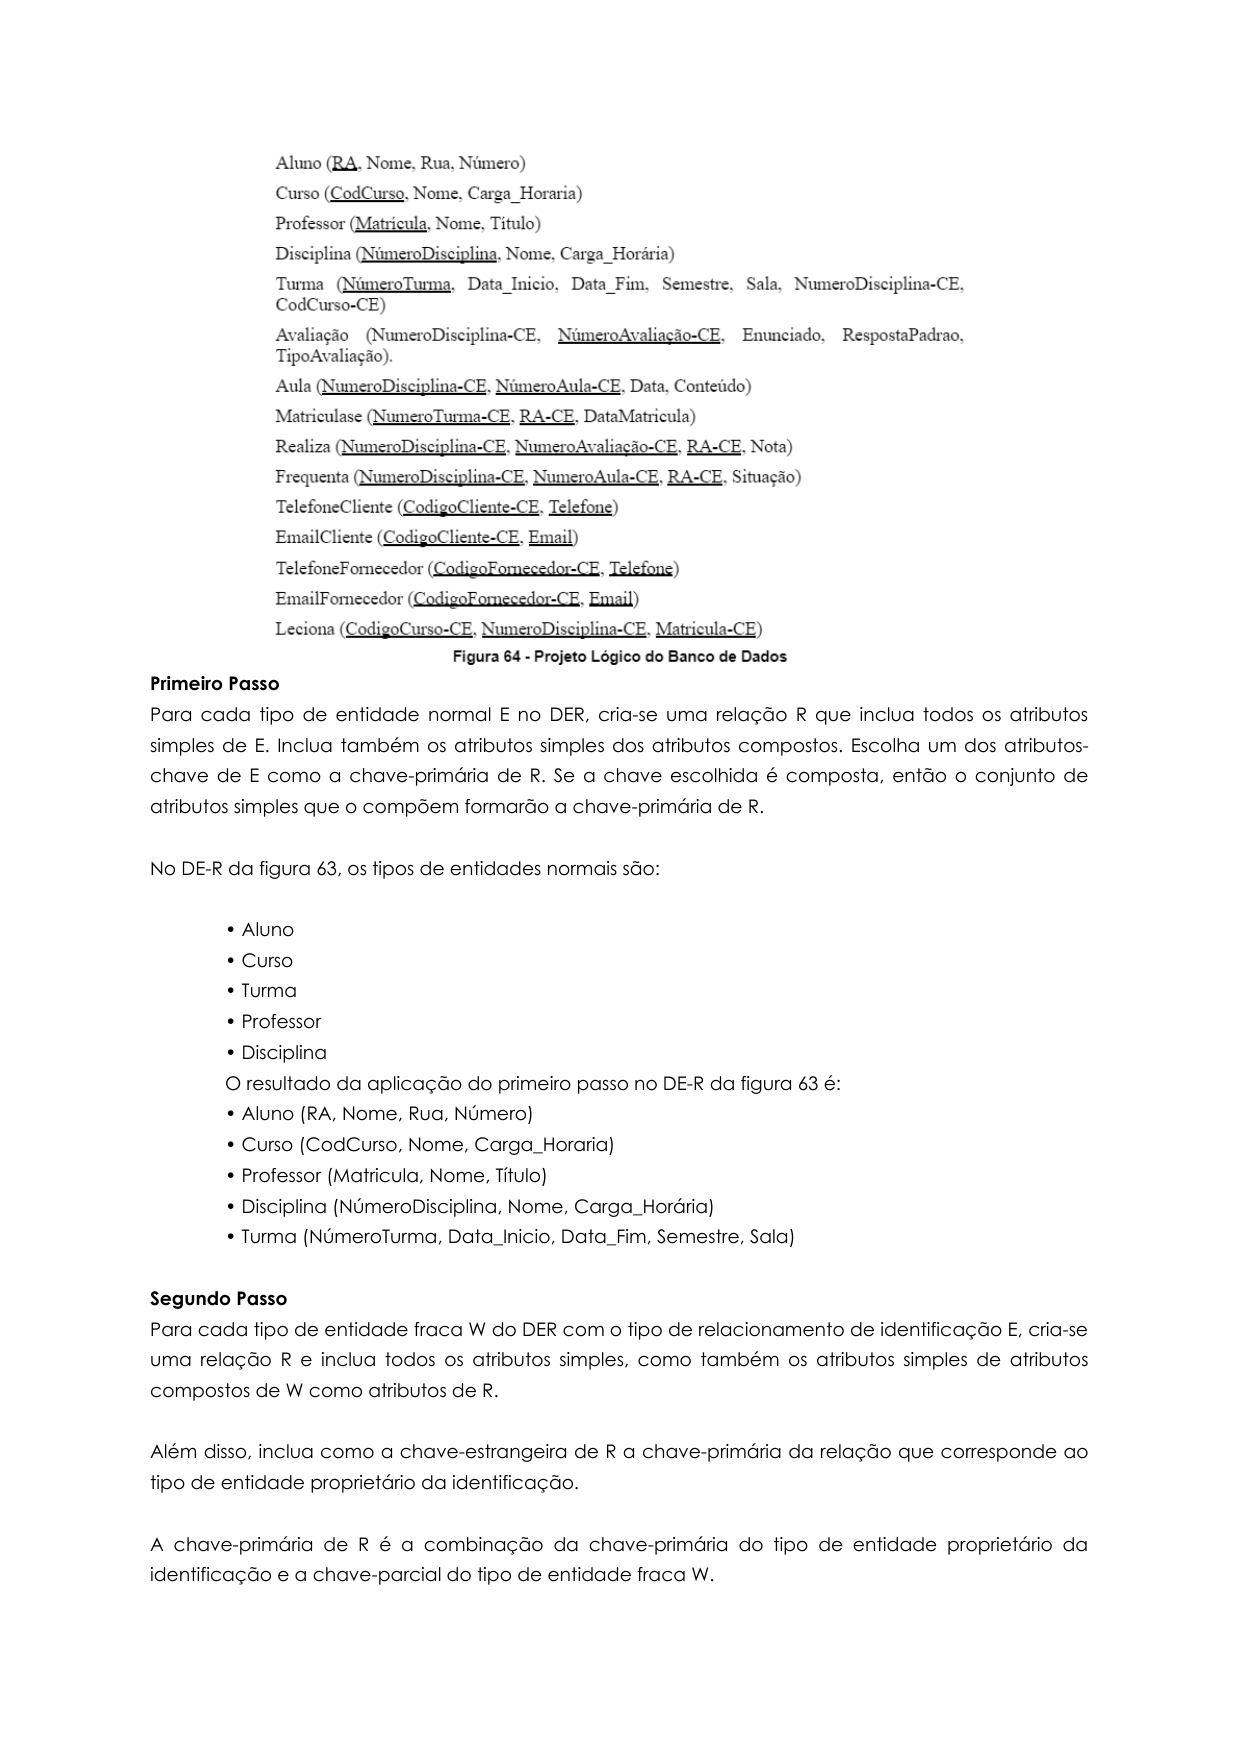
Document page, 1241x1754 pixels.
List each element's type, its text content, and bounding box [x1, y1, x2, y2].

text • Disciplina (NúmeroDisciplina, Nome, Carga_Horária) [150, 1192, 1090, 1219]
text A chave-primária de R é a combinação da chave-primária do tipo de entidade proprietário da identificação e a chave-parcial do tipo de entidade fraca W. [150, 1530, 1090, 1587]
text • Turma [150, 977, 1090, 1004]
text Segundo Passo [150, 1284, 1090, 1311]
text • Professor [150, 1008, 1090, 1034]
text Para cada tipo de entidade normal E no DER, cria-se uma relação R que inclua todos os atributos simples de E. Inclua também os atributos simples dos atributos compostos. Escolha um dos atributos-chave de E como a chave-primária de R. Se a chave escolhida é composta, então o conjunto de atributos simples que o compõem formarão a chave-primária de R. [150, 700, 1090, 819]
text • Curso [150, 946, 1090, 973]
text • Turma (NúmeroTurma, Data_Inicio, Data_Fim, Semestre, Sala) [150, 1223, 1090, 1249]
text Além disso, inclua como a chave-estrangeira de R a chave-primária da relação que corresponde ao tipo de entidade proprietário da identificação. [150, 1438, 1090, 1495]
text • Aluno [150, 915, 1090, 942]
text • Aluno (RA, Nome, Rua, Número) [150, 1100, 1090, 1127]
text O resultado da aplicação do primeiro passo no DE-R da figura 63 é: [150, 1069, 1090, 1096]
text • Disciplina [150, 1038, 1090, 1065]
text Primeiro Passo [150, 669, 1090, 696]
text • Curso (CodCurso, Nome, Carga_Horaria) [150, 1131, 1090, 1157]
text • Professor (Matricula, Nome, Título) [150, 1161, 1090, 1188]
text Para cada tipo de entidade fraca W do DER com o tipo de relacionamento de identificação E, cria-se uma relação R e inclua todos os atributos simples, como também os atributos simples de atributos compostos de W como atributos de R. [150, 1315, 1090, 1403]
picture [271, 150, 969, 666]
text No DE-R da figura 63, os tipos de entidades normais são: [150, 854, 1090, 881]
